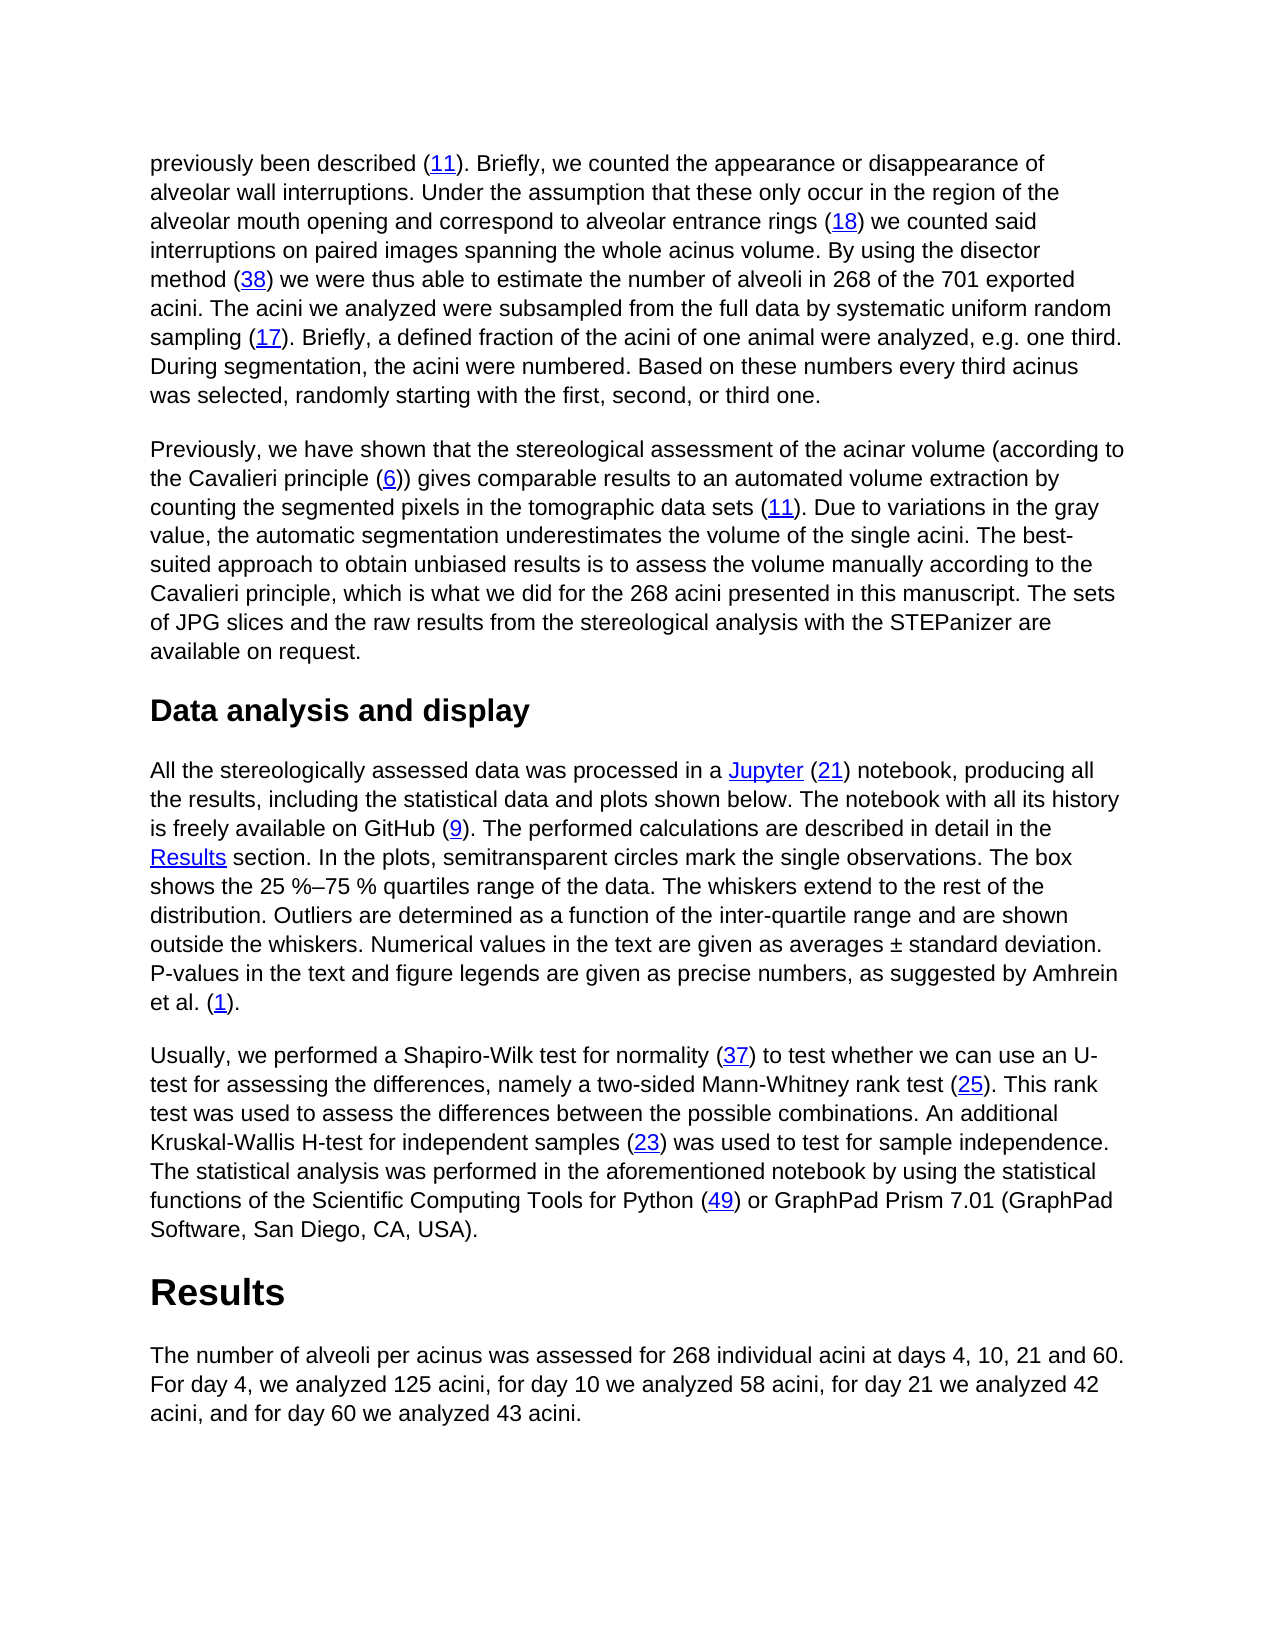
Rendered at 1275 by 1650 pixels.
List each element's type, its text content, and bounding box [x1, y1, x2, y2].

text Previously, we have shown that the stereological assessment of the acinar volume (according to the Cavalieri principle (6)) gives comparable results to an automated volume extraction by counting the segmented pixels in the tomographic data sets (11). Due to variations in the gray value, the automatic segmentation underestimates the volume of the single acini. The best-suited approach to obtain unbiased results is to assess the volume manually according to the Cavalieri principle, which is what we did for the 268 acini presented in this manuscript. The sets of JPG slices and the raw results from the stereological analysis with the STEPanizer are available on request. [150, 436, 1125, 665]
text All the stereologically assessed data was processed in a Jupyter (21) notebook, producing all the results, including the statistical data and plots shown below. The notebook with all its history is freely available on GitHub (9). The performed calculations are described in detail in the Results section. In the plots, semitransparent circles mark the single observations. The box shows the 25 %–75 % quartiles range of the data. The whiskers extend to the rest of the distribution. Outliers are determined as a function of the inter-quartile range and are shown outside the whiskers. Numerical values in the text are given as averages ± standard deviation. P-values in the text and figure legends are given as precise numbers, as suggested by Amhrein et al. (1). [150, 757, 1125, 1015]
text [150, 150, 1125, 408]
subtitle Results [150, 1270, 1125, 1313]
subtitle Data analysis and display [150, 692, 1125, 728]
text Usually, we performed a Shapiro-Wilk test for normality (37) to test whether we can use an U-test for assessing the differences, namely a two-sided Mann-Whitney rank test (25). This rank test was used to assess the differences between the possible combinations. An additional Kruskal-Wallis H-test for independent samples (23) was used to test for sample independence. The statistical analysis was performed in the aforementioned notebook by using the statistical functions of the Scientific Computing Tools for Python (49) or GraphPad Prism 7.01 (GraphPad Software, San Diego, CA, USA). [150, 1042, 1125, 1242]
text The number of alveoli per acinus was assessed for 268 individual acini at days 4, 10, 21 and 60. For day 4, we analyzed 125 acini, for day 10 we analyzed 58 acini, for day 21 we analyzed 42 acini, and for day 60 we analyzed 43 acini. [150, 1342, 1125, 1427]
